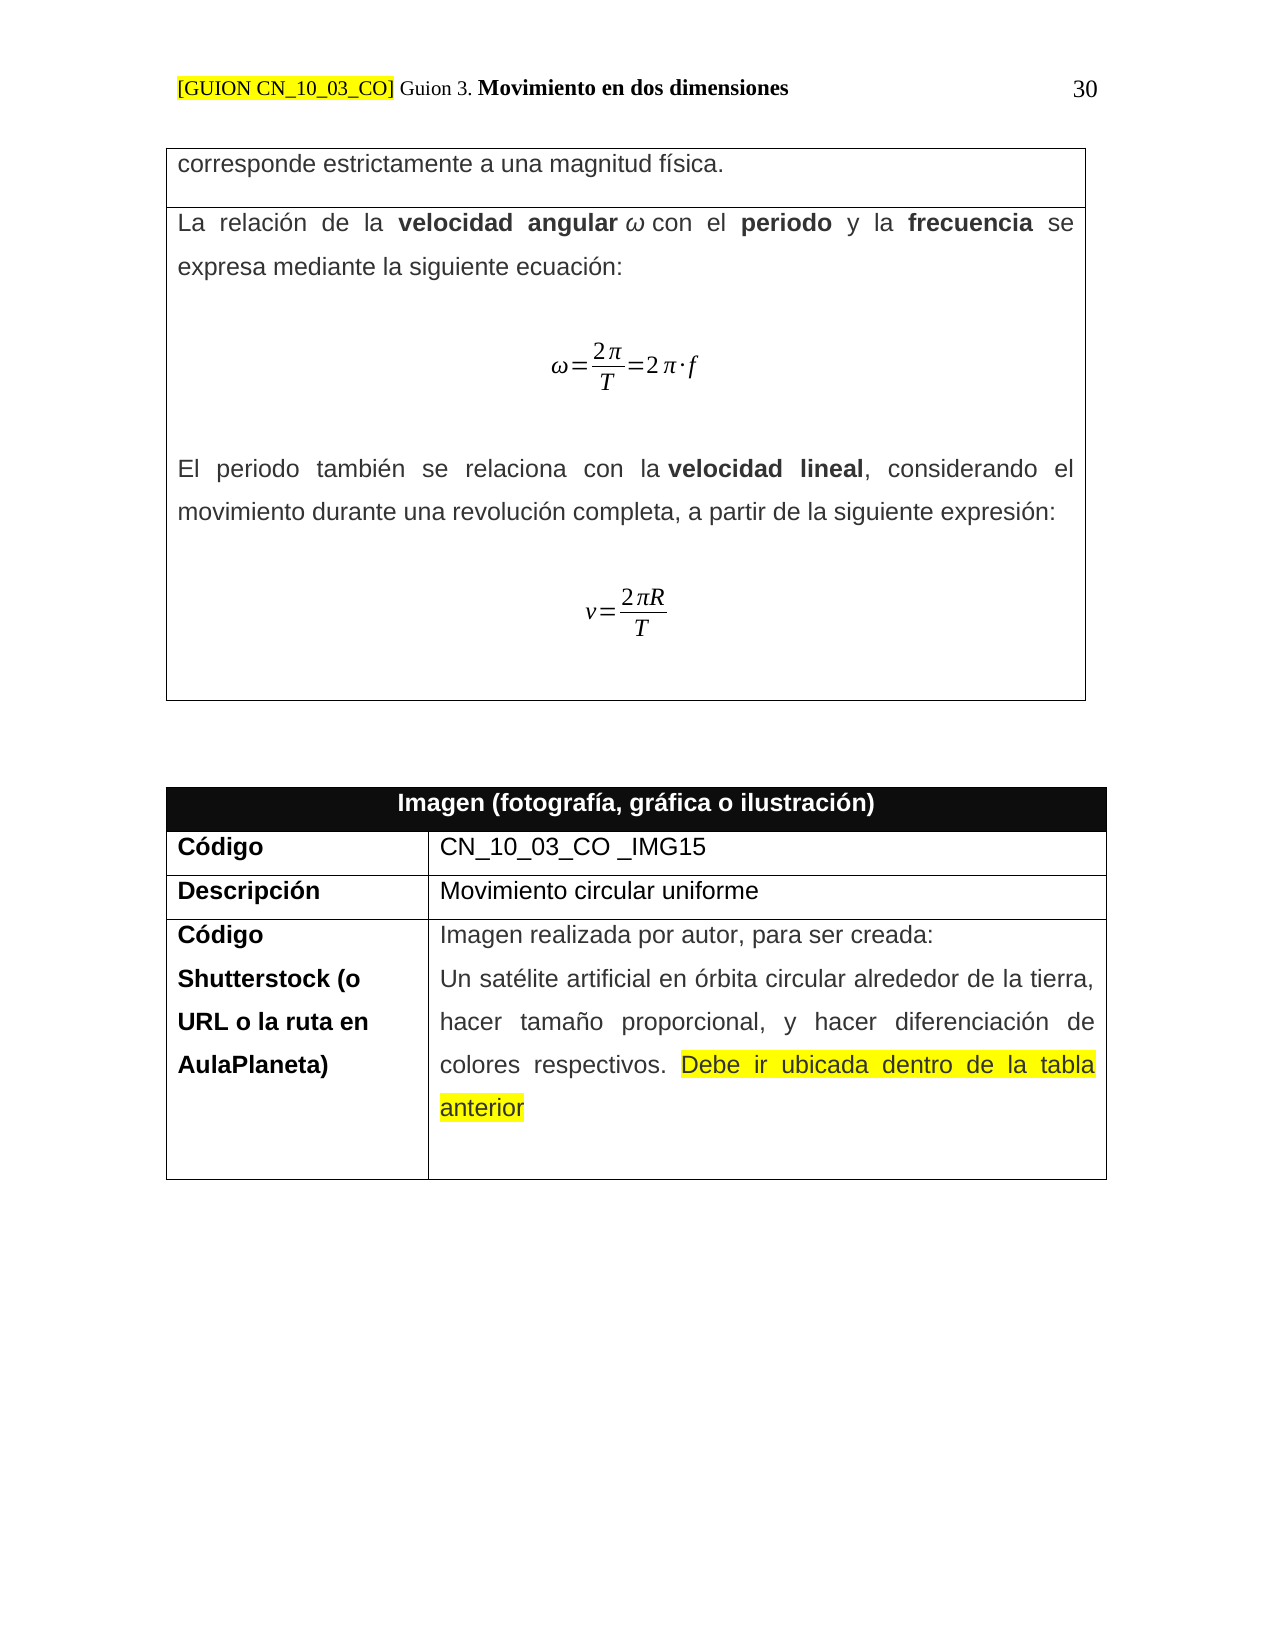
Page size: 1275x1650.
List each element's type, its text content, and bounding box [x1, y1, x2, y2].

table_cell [167, 920, 428, 1179]
table_header Imagen (fotografía, gráfica o ilustración) [167, 788, 1106, 831]
table_cell Código [167, 832, 428, 875]
table_cell La relación de la velocidad angular ω con el periodo y la frecuencia se expresa mediante la siguiente ecuación: El periodo también se relaciona con la velocidad lineal, considerando el movimiento durante una revolución completa, a partir de la siguiente expresión: [167, 208, 1085, 700]
table_cell Movimiento circular uniforme [429, 876, 1106, 919]
table_cell Descripción [167, 876, 428, 919]
table_cell CN_10_03_CO _IMG15 [429, 832, 1106, 875]
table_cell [429, 920, 1106, 1179]
